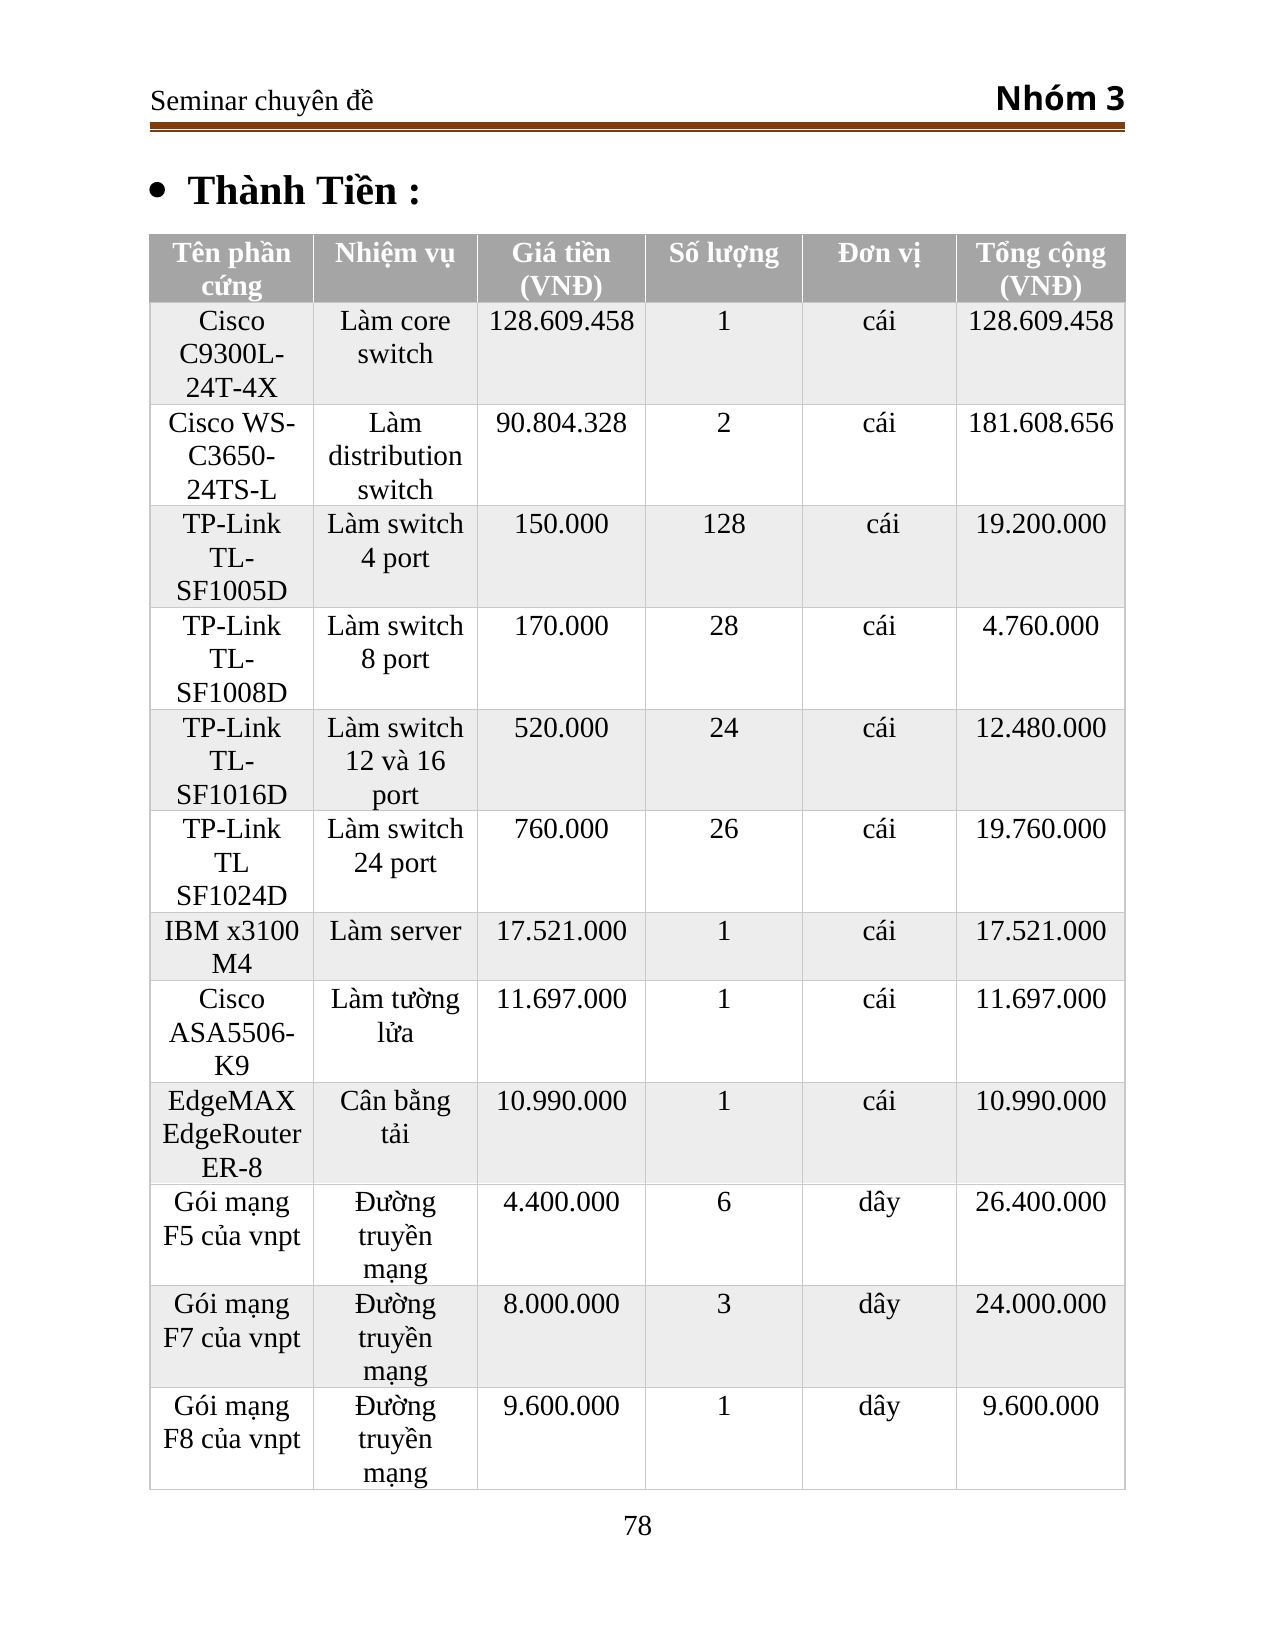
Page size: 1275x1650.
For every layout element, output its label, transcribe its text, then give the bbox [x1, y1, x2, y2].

table_cell 24 [646, 710, 802, 810]
table_cell cái [803, 506, 956, 607]
table_cell Gói mạng F7 của vnpt [151, 1286, 313, 1387]
table_cell 128 [646, 506, 802, 607]
table_header Tổng cộng (VNĐ) [957, 235, 1124, 302]
table_cell Làm distribution switch [314, 405, 477, 505]
table_cell TP-Link TL SF1024D [151, 811, 313, 912]
table_cell Đường truyền mạng [314, 1286, 477, 1387]
table_cell Gói mạng F5 của vnpt [151, 1185, 313, 1285]
table_cell cái [803, 913, 956, 980]
table_cell TP-Link TL-SF1008D [151, 608, 313, 709]
table_cell cái [803, 811, 956, 912]
table_cell 128.609.458 [957, 303, 1124, 404]
table_header Nhiệm vụ [314, 235, 477, 302]
table_cell 28 [646, 608, 802, 709]
table_cell 10.990.000 [957, 1083, 1124, 1183]
table_cell 17.521.000 [478, 913, 645, 980]
table_cell Làm server [314, 913, 477, 980]
table_cell 24.000.000 [957, 1286, 1124, 1387]
table_cell cái [803, 303, 956, 404]
table_cell 150.000 [478, 506, 645, 607]
table_cell Làm switch 4 port [314, 506, 477, 607]
table_cell TP-Link TL-SF1005D [151, 506, 313, 607]
table_cell 90.804.328 [478, 405, 645, 505]
table_header Tên phần cứng [151, 235, 313, 302]
table_cell 1 [646, 913, 802, 980]
table_cell Cisco C9300L-24T-4X [151, 303, 313, 404]
table_cell 17.521.000 [957, 913, 1124, 980]
table_header Số lượng [646, 235, 802, 302]
table_cell 26 [646, 811, 802, 912]
table_cell Làm switch 12 và 16 port [314, 710, 477, 810]
table_cell cái [803, 981, 956, 1082]
table_cell Cân bằng tải [314, 1083, 477, 1183]
table_cell 10.990.000 [478, 1083, 645, 1183]
table_cell 6 [646, 1185, 802, 1285]
table_cell Đường truyền mạng [314, 1388, 477, 1488]
table_cell EdgeMAX EdgeRouter ER-8 [151, 1083, 313, 1183]
table_cell 9.600.000 [957, 1388, 1124, 1488]
table_cell 4.400.000 [478, 1185, 645, 1285]
table_header Giá tiền (VNĐ) [478, 235, 645, 302]
table_cell 170.000 [478, 608, 645, 709]
table_cell 1 [646, 981, 802, 1082]
table_cell dây [803, 1286, 956, 1387]
table_cell Làm core switch [314, 303, 477, 404]
table_cell 1 [646, 1083, 802, 1183]
table_cell 19.760.000 [957, 811, 1124, 912]
table_cell 19.200.000 [957, 506, 1124, 607]
table_cell cái [803, 710, 956, 810]
table_cell Cisco WS-C3650-24TS-L [151, 405, 313, 505]
table_cell 12.480.000 [957, 710, 1124, 810]
table_cell Cisco ASA5506-K9 [151, 981, 313, 1082]
table_cell 128.609.458 [478, 303, 645, 404]
table_cell cái [803, 405, 956, 505]
table_cell Làm tường lửa [314, 981, 477, 1082]
table_cell Gói mạng F8 của vnpt [151, 1388, 313, 1488]
table_cell 2 [646, 405, 802, 505]
table_cell 11.697.000 [957, 981, 1124, 1082]
table_cell Đường truyền mạng [314, 1185, 477, 1285]
table_cell TP-Link TL-SF1016D [151, 710, 313, 810]
table_cell 1 [646, 303, 802, 404]
table_cell 8.000.000 [478, 1286, 645, 1387]
table_cell IBM x3100 M4 [151, 913, 313, 980]
table_cell 9.600.000 [478, 1388, 645, 1488]
table_header Đơn vị [803, 235, 956, 302]
table_cell 3 [646, 1286, 802, 1387]
list Thành Tiền : [150, 165, 1125, 213]
table_cell dây [803, 1388, 956, 1488]
table_cell 4.760.000 [957, 608, 1124, 709]
table_cell dây [803, 1185, 956, 1285]
table_cell cái [803, 608, 956, 709]
table_cell 181.608.656 [957, 405, 1124, 505]
table_cell 26.400.000 [957, 1185, 1124, 1285]
table_cell 1 [646, 1388, 802, 1488]
table_cell Làm switch 24 port [314, 811, 477, 912]
table_cell 760.000 [478, 811, 645, 912]
table_cell 520.000 [478, 710, 645, 810]
table_cell cái [803, 1083, 956, 1183]
table_cell Làm switch 8 port [314, 608, 477, 709]
table_cell 11.697.000 [478, 981, 645, 1082]
